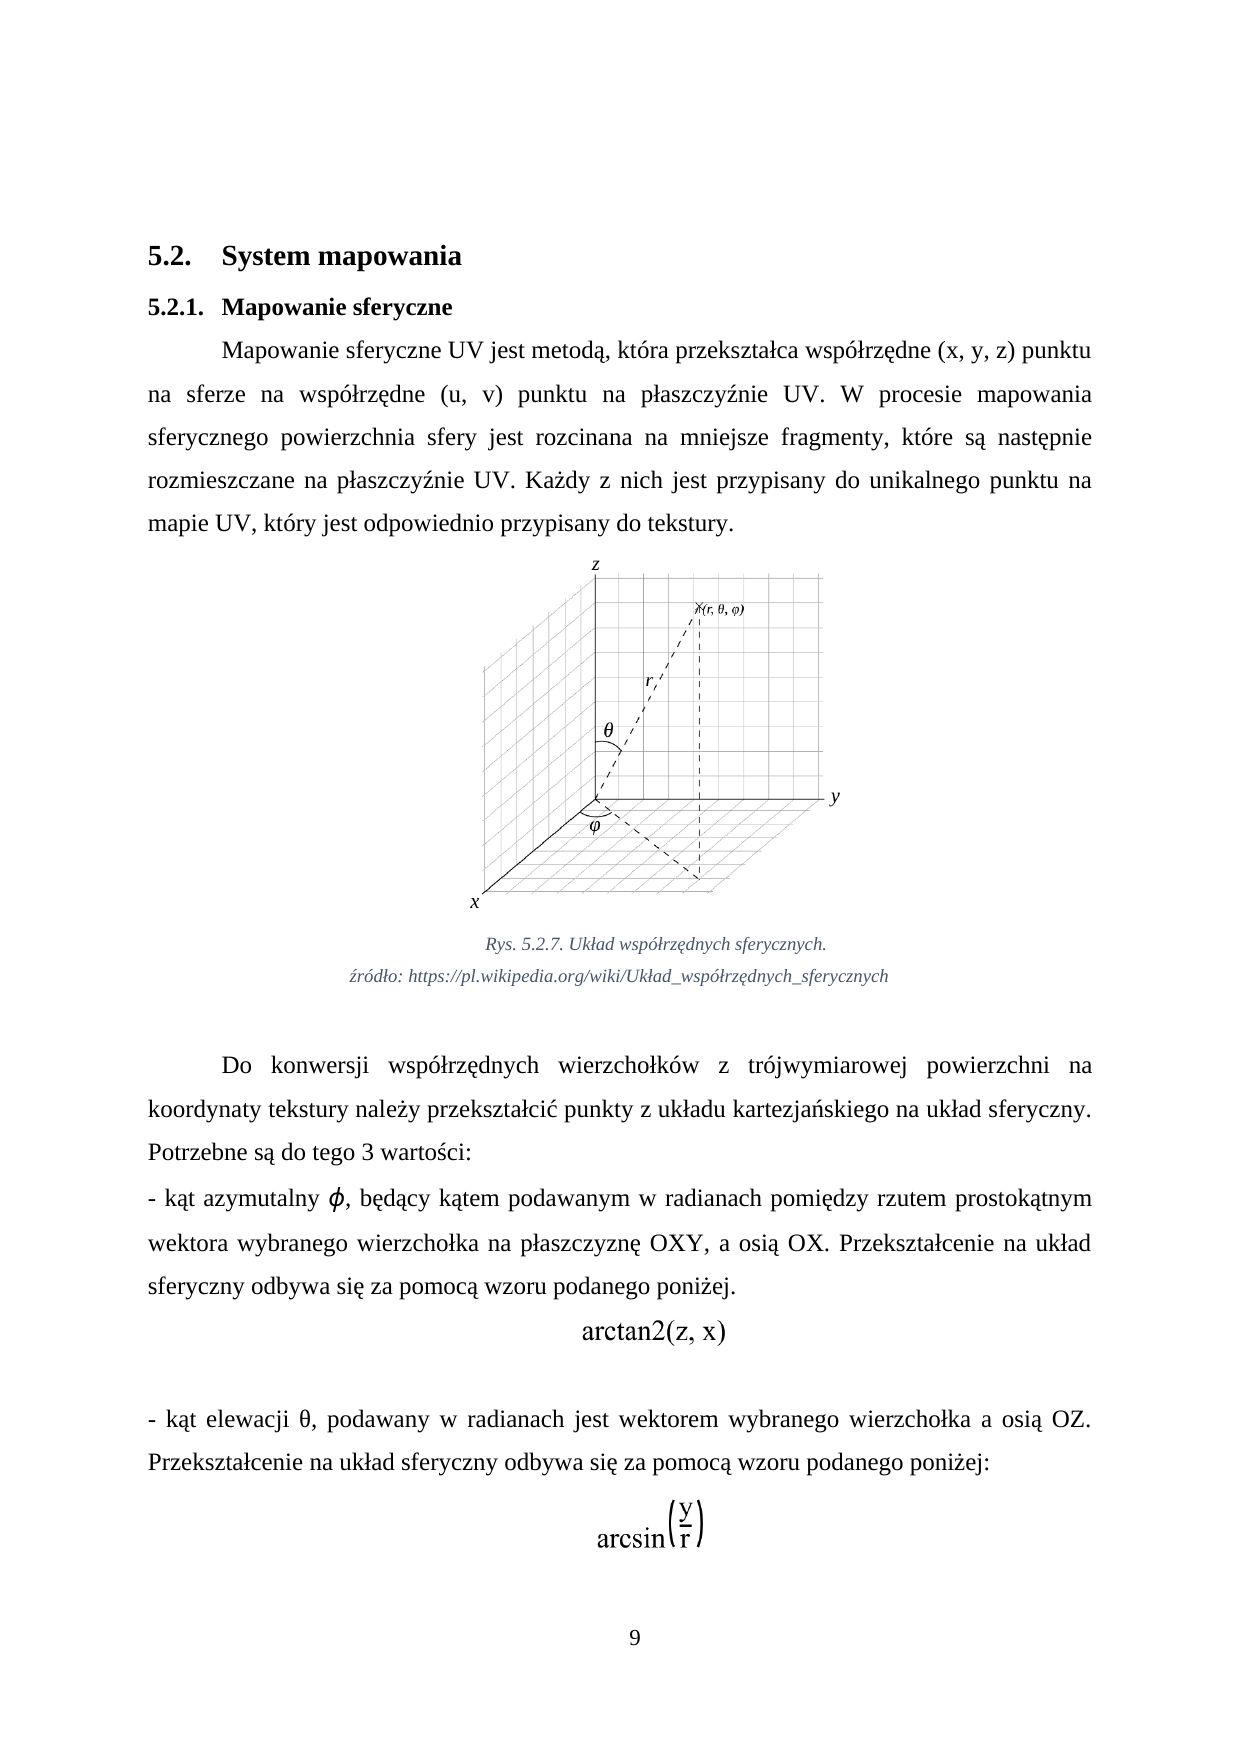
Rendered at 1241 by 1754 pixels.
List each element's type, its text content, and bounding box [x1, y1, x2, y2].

subtitle Mapowanie sferyczne [148, 292, 1093, 321]
text Do konwersji współrzędnych wierzchołków z trójwymiarowej powierzchni na koordynaty tekstury należy przekształcić punkty z układu kartezjańskiego na układ sferyczny. Potrzebne są do tego 3 wartości: [148, 1051, 1093, 1166]
picture [595, 1490, 719, 1552]
picture [451, 551, 863, 919]
text - kąt azymutalny ϕ, będący kątem podawanym w radianach pomiędzy rzutem prostokątnym wektora wybranego wierzchołka na płaszczyznę OXY, a osią OX. Przekształcenie na układ sferyczny odbywa się za pomocą wzoru podanego poniżej. [148, 1180, 1093, 1300]
subtitle System mapowania [148, 238, 1093, 272]
picture [579, 1314, 735, 1347]
text Rys. 5.2.1. Układ współrzędnych sferycznych. źródło: https://pl.wikipedia.org/wiki/Układ_współrzędnych_sferycznych [148, 933, 1093, 987]
text - kąt elewacji θ, podawany w radianach jest wektorem wybranego wierzchołka a osią OZ. Przekształcenie na układ sferyczny odbywa się za pomocą wzoru podanego poniżej: [148, 1404, 1093, 1476]
text Mapowanie sferyczne UV jest metodą, która przekształca współrzędne (x, y, z) punktu na sferze na współrzędne (u, v) punktu na płaszczyźnie UV. W procesie mapowania sferycznego powierzchnia sfery jest rozcinana na mniejsze fragmenty, które są następnie rozmieszczane na płaszczyźnie UV. Każdy z nich jest przypisany do unikalnego punktu na mapie UV, który jest odpowiednio przypisany do tekstury. [148, 336, 1093, 537]
